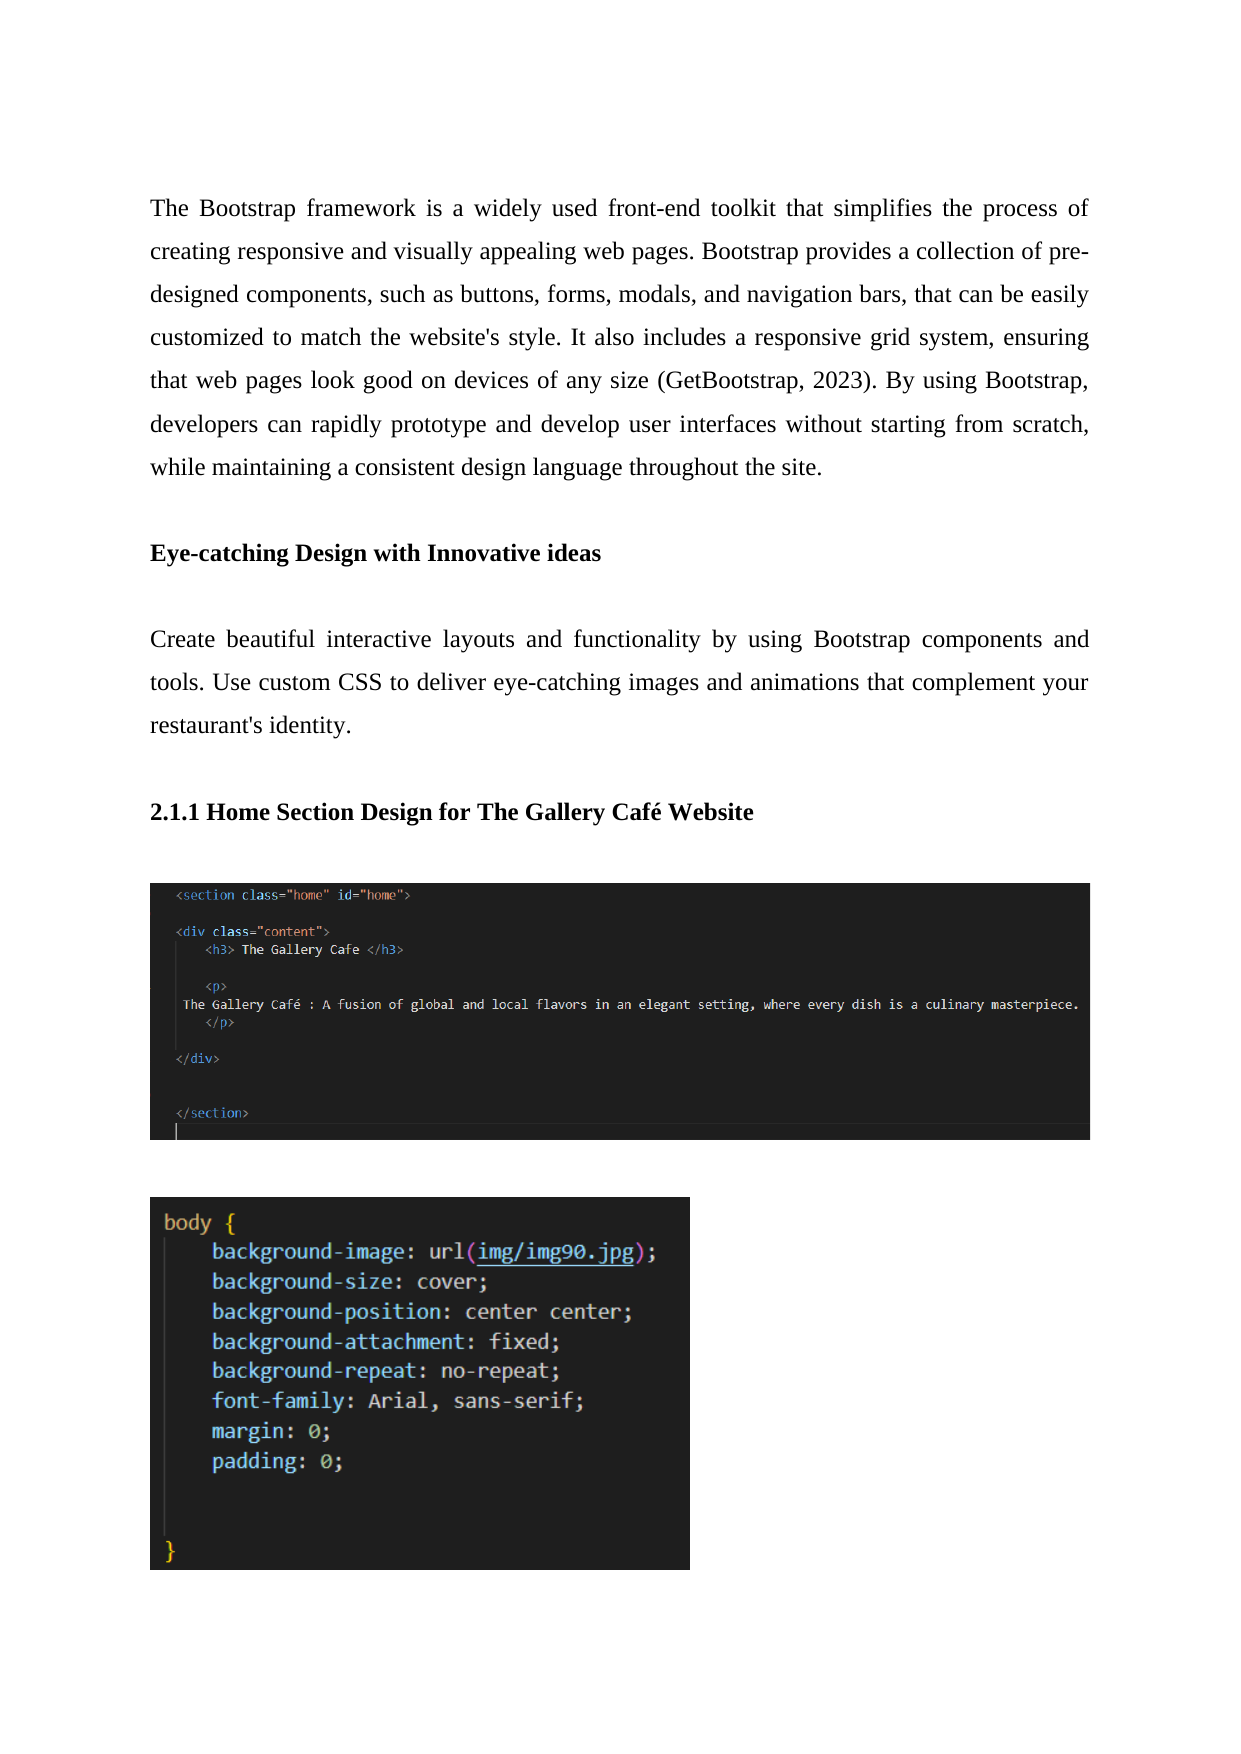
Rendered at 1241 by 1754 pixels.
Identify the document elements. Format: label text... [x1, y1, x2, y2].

text The Bootstrap framework is a widely used front-end toolkit that simplifies the process of creating responsive and visually appealing web pages. Bootstrap provides a collection of pre-designed components, such as buttons, forms, modals, and navigation bars, that can be easily customized to match the website's style. It also includes a responsive grid system, ensuring that web pages look good on devices of any size (GetBootstrap, 2023). By using Bootstrap, developers can rapidly prototype and develop user interfaces without starting from scratch, while maintaining a consistent design language throughout the site. [150, 193, 1090, 481]
picture [150, 883, 1091, 1140]
text 2.1.1 Home Section Design for The Gallery Café Website [150, 797, 1090, 826]
text Create beautiful interactive layouts and functionality by using Bootstrap components and tools. Use custom CSS to deliver eye-catching images and animations that complement your restaurant's identity. [150, 624, 1090, 739]
text Eye-catching Design with Innovative ideas [150, 538, 1090, 567]
picture [150, 1197, 690, 1570]
